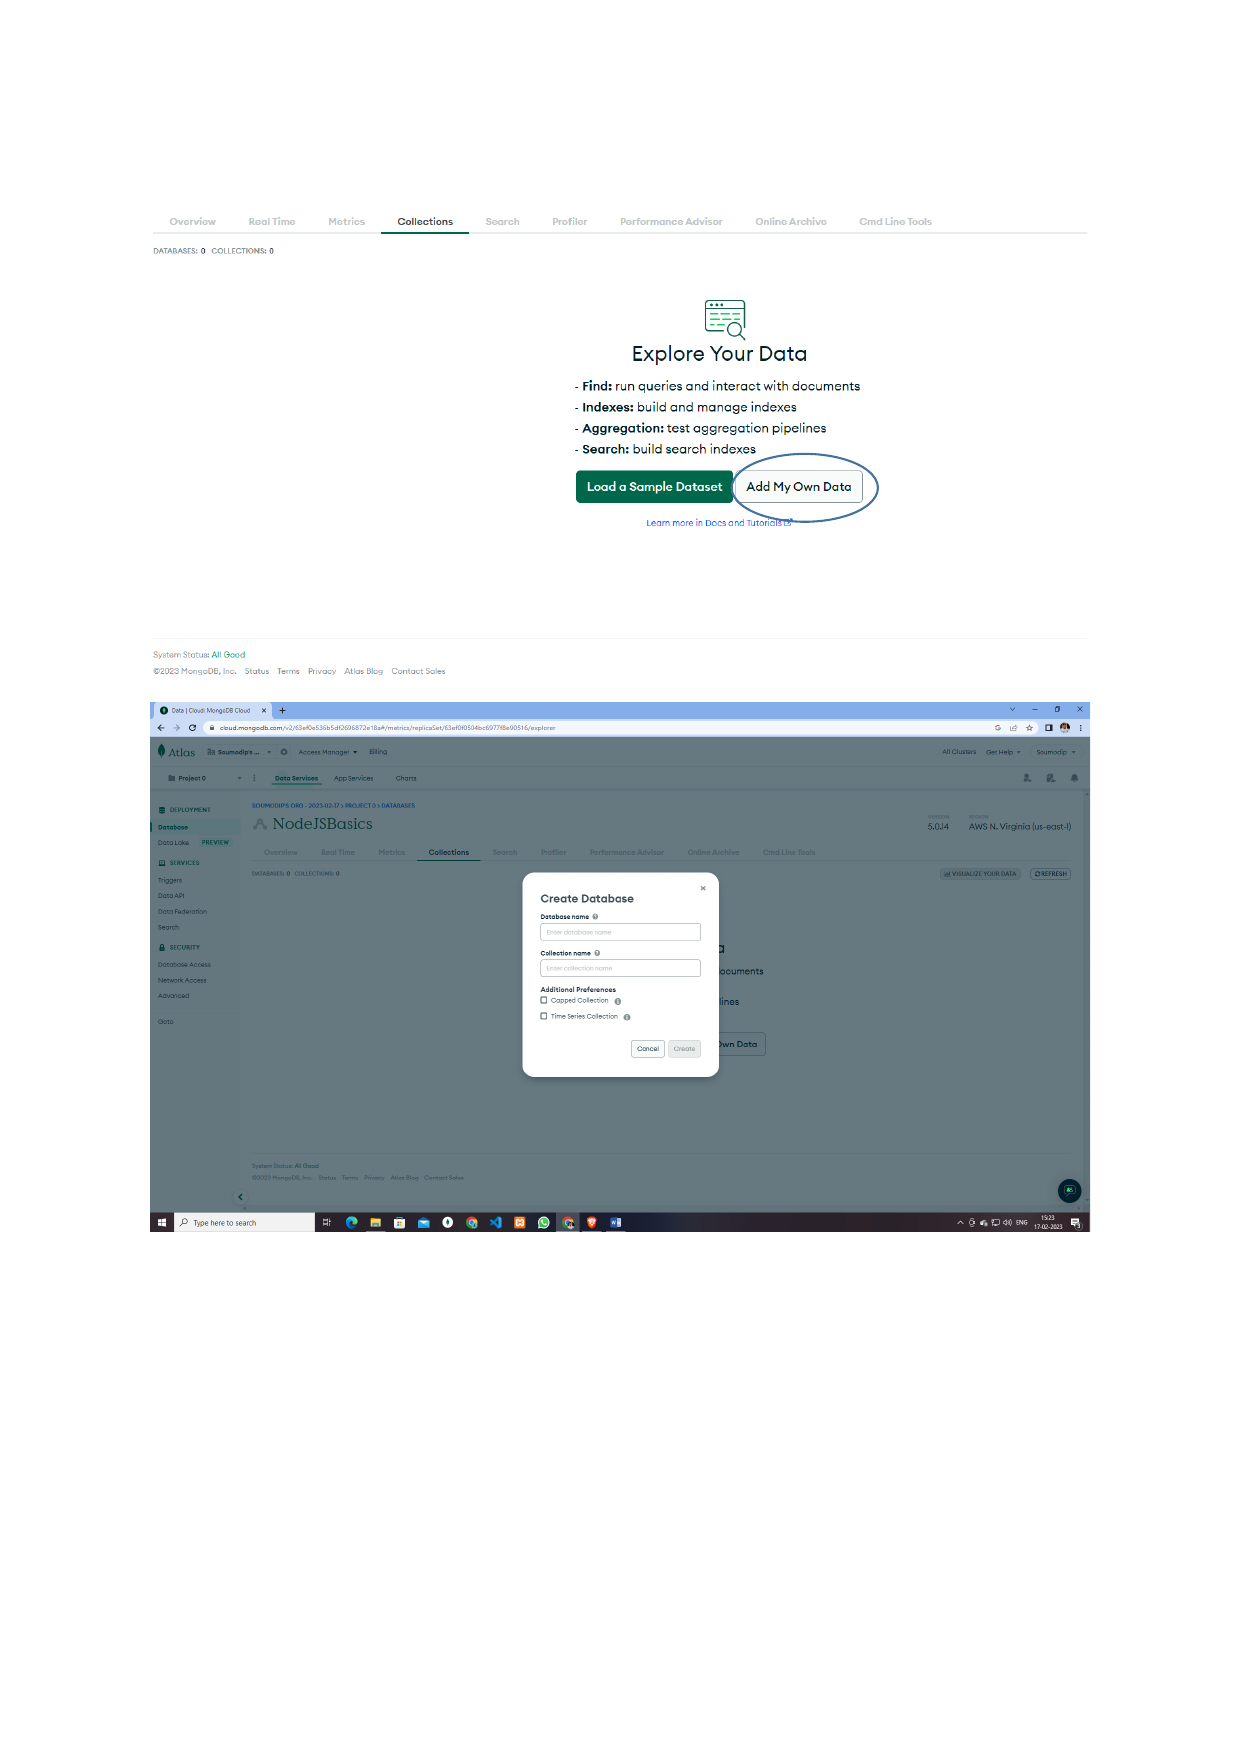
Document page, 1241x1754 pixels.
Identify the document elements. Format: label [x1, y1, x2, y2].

picture [150, 702, 1091, 1232]
picture [153, 196, 1088, 684]
